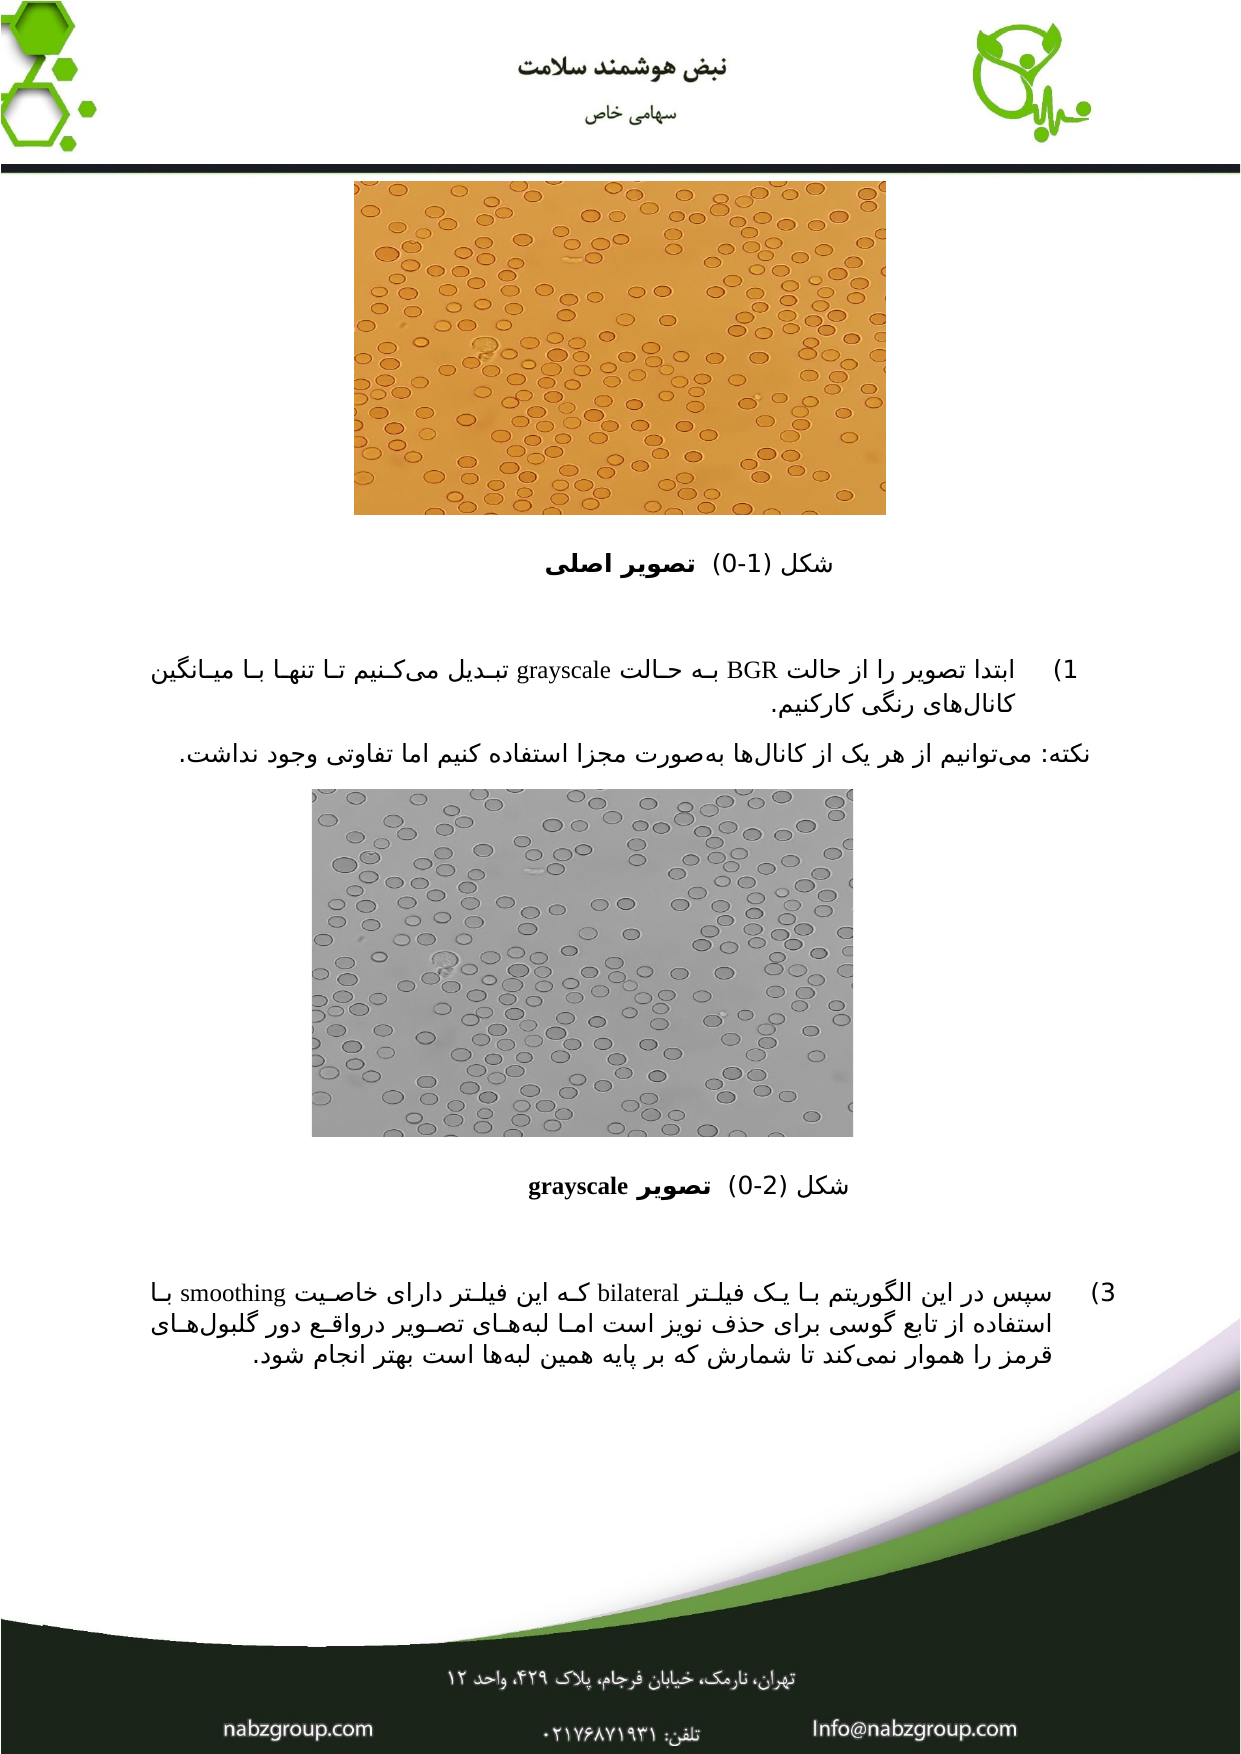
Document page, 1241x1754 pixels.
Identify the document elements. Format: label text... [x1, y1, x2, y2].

list سپس در این الگوریتم با یک فیلتر bilateral که این فیلتر دارای خاصیت smoothing با استفاده از تابع گوسی برای حذف نویز است اما لبه‌های تصویر درواقع دور گلبول‌های قرمز را هموار نمی‌کند تا شمارش که بر پایه همین لبه‌ها است بهتر انجام شود. [150, 1278, 1090, 1370]
picture [1, 1, 1241, 1754]
list تصویر grayscale [150, 1171, 1090, 1201]
text نکته: می‌توانیم از هر یک از کانال‌ها به‌صورت مجزا استفاده کنیم اما تفاوتی وجود نداشت. [150, 739, 1090, 768]
list ابتدا تصویر را از حالت BGR به حالت grayscale تبدیل می‌کنیم تا تنها با میانگین کانال‌های رنگی کارکنیم. [150, 655, 1053, 718]
list تصویر اصلی [150, 549, 1090, 578]
